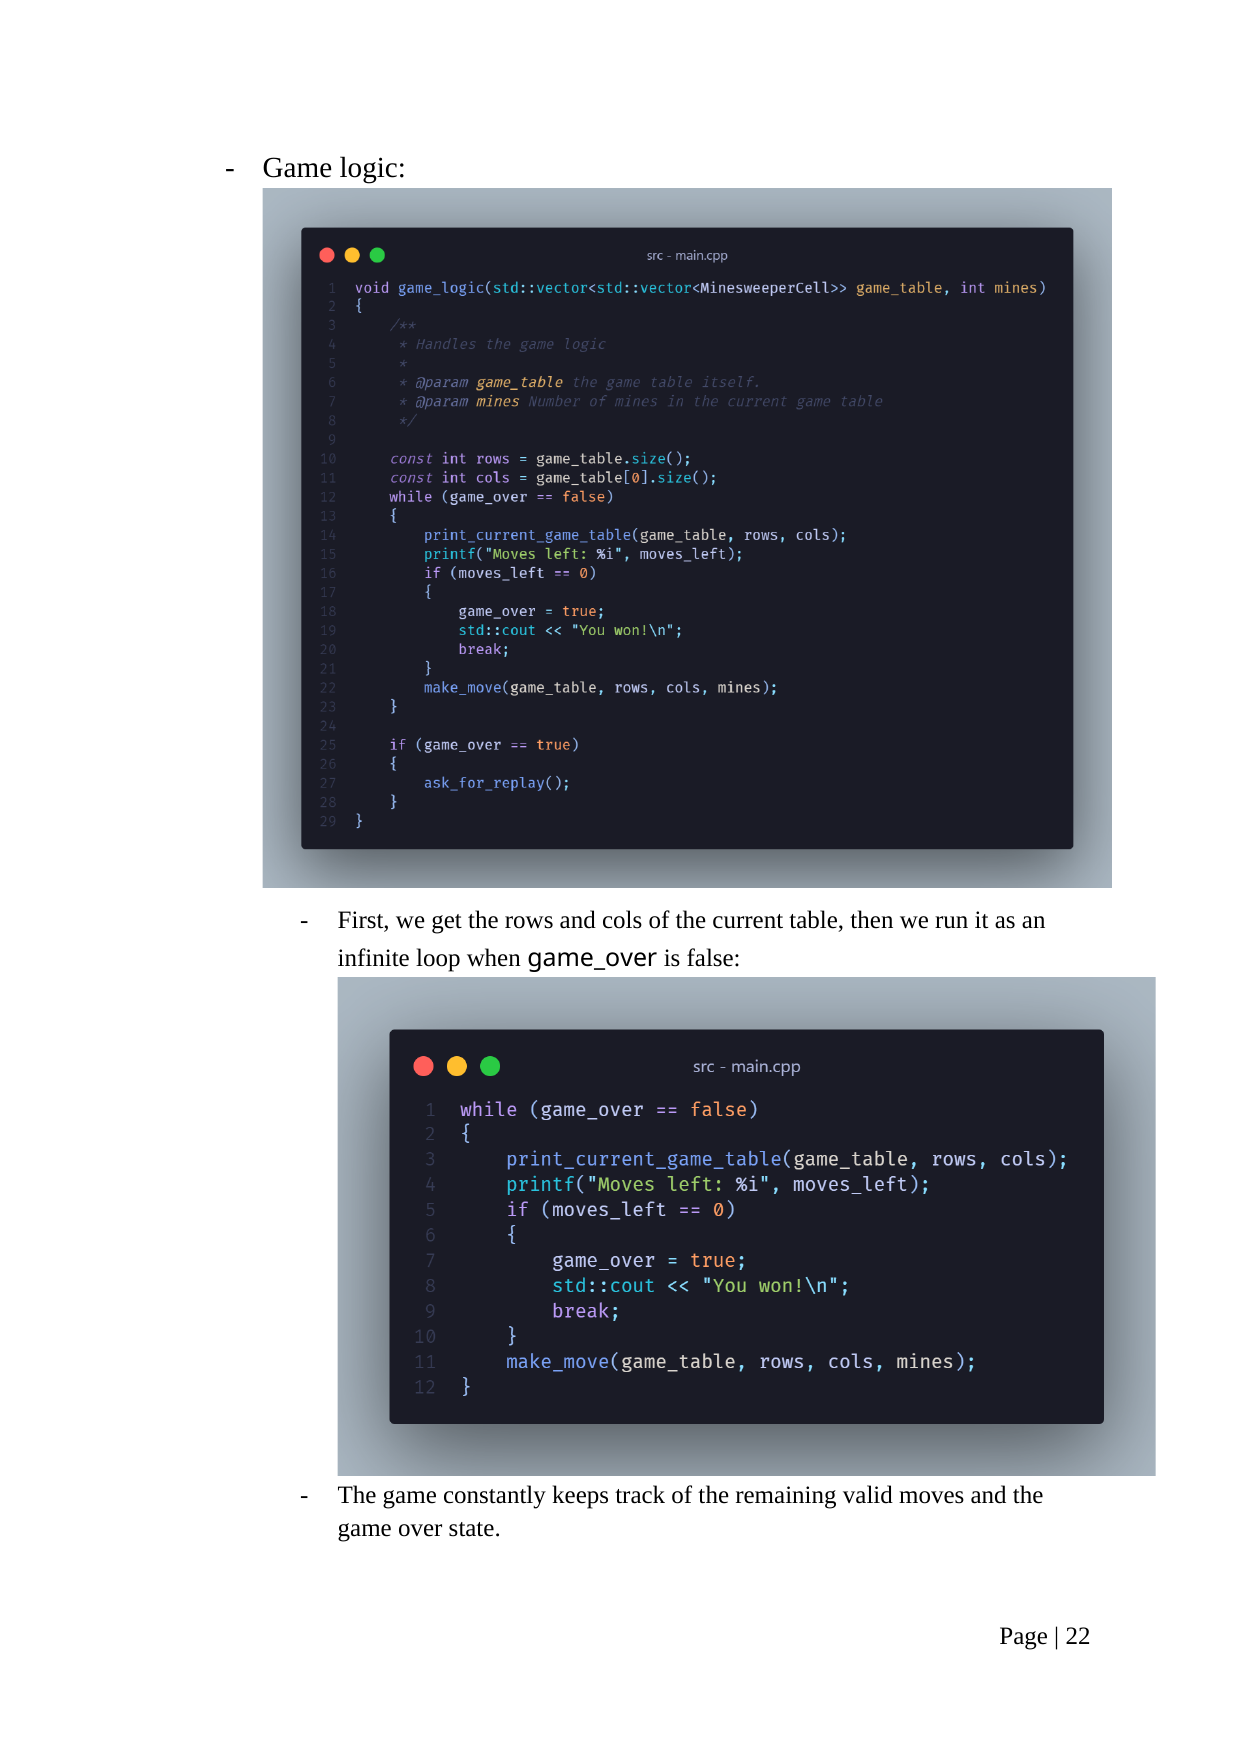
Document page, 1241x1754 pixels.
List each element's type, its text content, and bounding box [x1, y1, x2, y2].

picture [262, 188, 1112, 888]
picture [337, 977, 1156, 1476]
list The game constantly keeps track of the remaining valid moves and the game over state. [300, 1480, 1090, 1542]
